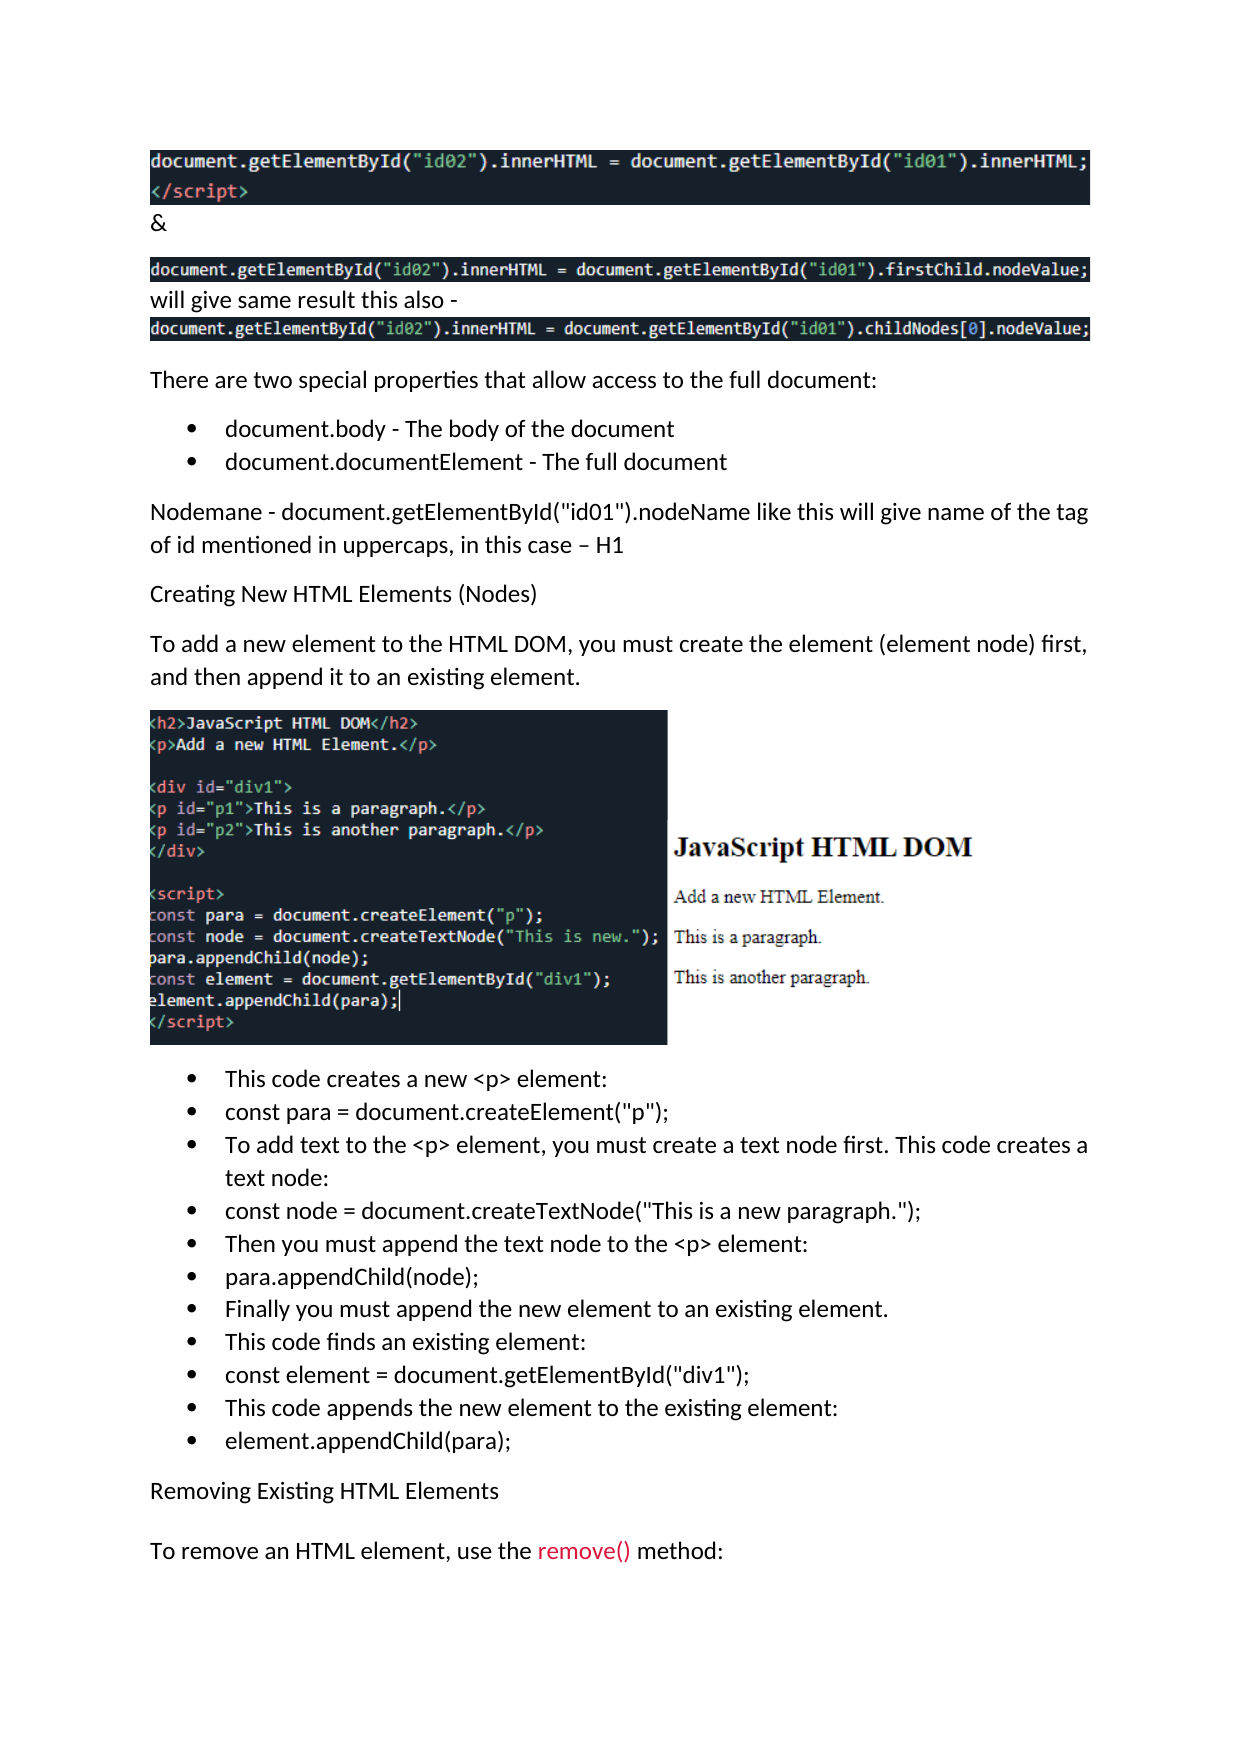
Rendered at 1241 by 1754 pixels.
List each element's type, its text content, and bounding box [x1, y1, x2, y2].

text & [150, 205, 1090, 238]
picture [150, 150, 1091, 205]
picture [150, 710, 1022, 1045]
list document.documentElement - The full document [187, 446, 1090, 477]
text will give same result this also - [150, 282, 1090, 317]
text Creating New HTML Elements (Nodes) [150, 578, 1090, 609]
list para.appendChild(node); [187, 1261, 1090, 1291]
list element.appendChild(para); [187, 1425, 1090, 1456]
list Then you must append the text node to the <p> element: [187, 1228, 1090, 1258]
text There are two special properties that allow access to the full document: [150, 364, 1090, 394]
list This code appends the new element to the existing element: [187, 1392, 1090, 1423]
list To add text to the <p> element, you must create a text node first. This code creates a text node: [187, 1129, 1090, 1192]
picture [150, 257, 1091, 282]
text Nodemane - document.getElementById("id01").nodeName like this will give name of the tag of id mentioned in uppercaps, in this case – H1 [150, 496, 1090, 559]
list const para = document.createElement("p"); [187, 1096, 1090, 1127]
list const element = document.getElementById("div1"); [187, 1359, 1090, 1390]
text To remove an HTML element, use the remove() method: [150, 1535, 1090, 1566]
list Finally you must append the new element to an existing element. [187, 1294, 1090, 1324]
text To add a new element to the HTML DOM, you must create the element (element node) first, and then append it to an existing element. [150, 628, 1090, 692]
picture [150, 317, 1091, 341]
list const node = document.createTextNode("This is a new paragraph."); [187, 1195, 1090, 1225]
list document.body - The body of the document [187, 413, 1090, 444]
list This code finds an existing element: [187, 1327, 1090, 1357]
subtitle Removing Existing HTML Elements [150, 1475, 1090, 1505]
list This code creates a new <p> element: [187, 1063, 1090, 1094]
